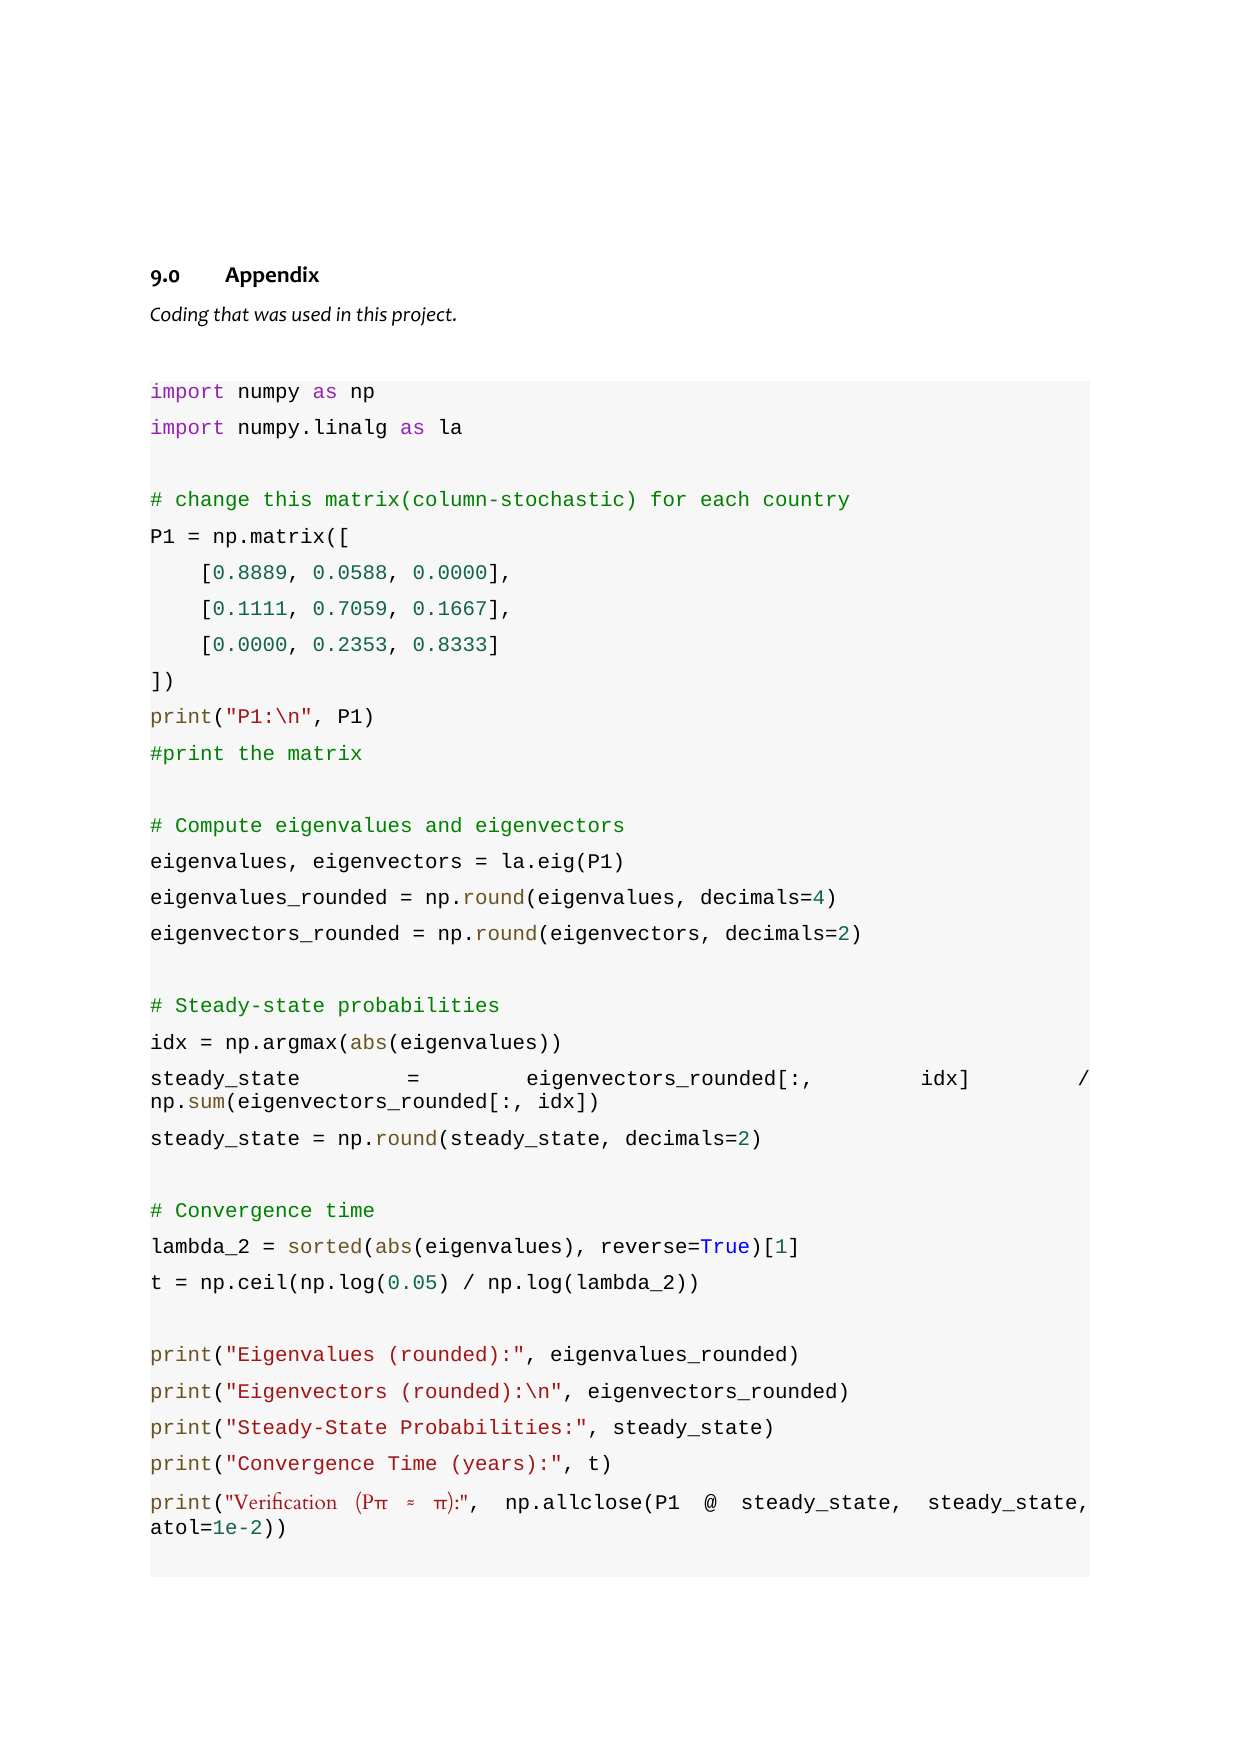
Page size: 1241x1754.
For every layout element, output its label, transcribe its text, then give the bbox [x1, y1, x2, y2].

text print("Steady-State Probabilities:", steady_state) [150, 1417, 1090, 1440]
text eigenvalues, eigenvectors = la.eig(P1) [150, 851, 1090, 874]
text # Steady-state probabilities [150, 996, 1090, 1019]
text print("P1:\n", P1) [150, 706, 1090, 730]
text print("Convergence Time (years):", t) [150, 1453, 1090, 1477]
text eigenvectors_rounded = np.round(eigenvectors, decimals=2) [150, 923, 1090, 947]
text #print the matrix [150, 742, 1090, 766]
text print("Eigenvectors (rounded):\n", eigenvectors_rounded) [150, 1381, 1090, 1404]
text print("Eigenvalues (rounded):", eigenvalues_rounded) [150, 1344, 1090, 1368]
text eigenvalues_rounded = np.round(eigenvalues, decimals=4) [150, 887, 1090, 911]
text steady_state = eigenvectors_rounded[:, idx] / np.sum(eigenvectors_rounded[:, idx]) [150, 1068, 1090, 1115]
text print(, np.allclose(P1 @ steady_state, steady_state, atol=1e-2)) [150, 1489, 1090, 1541]
text [0.0000, 0.2353, 0.8333] [150, 634, 1090, 658]
text # change this matrix(column-stochastic) for each country [150, 489, 1090, 513]
text t = np.ceil(np.log(0.05) / np.log(lambda_2)) [150, 1272, 1090, 1296]
text import numpy.linalg as la [150, 417, 1090, 441]
text Coding that was used in this project. [150, 301, 1090, 327]
text # Convergence time [150, 1200, 1090, 1223]
text [0.8889, 0.0588, 0.0000], [150, 562, 1090, 585]
text idx = np.argmax(abs(eigenvalues)) [150, 1032, 1090, 1055]
text [0.1111, 0.7059, 0.1667], [150, 598, 1090, 622]
text # Compute eigenvalues and eigenvectors [150, 815, 1090, 838]
subtitle 9.0 Appendix [150, 261, 1090, 289]
text import numpy as np [150, 381, 1090, 405]
text steady_state = np.round(steady_state, decimals=2) [150, 1128, 1090, 1151]
text P1 = np.matrix([ [150, 526, 1090, 549]
text lambda_2 = sorted(abs(eigenvalues), reverse=True)[1] [150, 1236, 1090, 1260]
text ]) [150, 670, 1090, 694]
